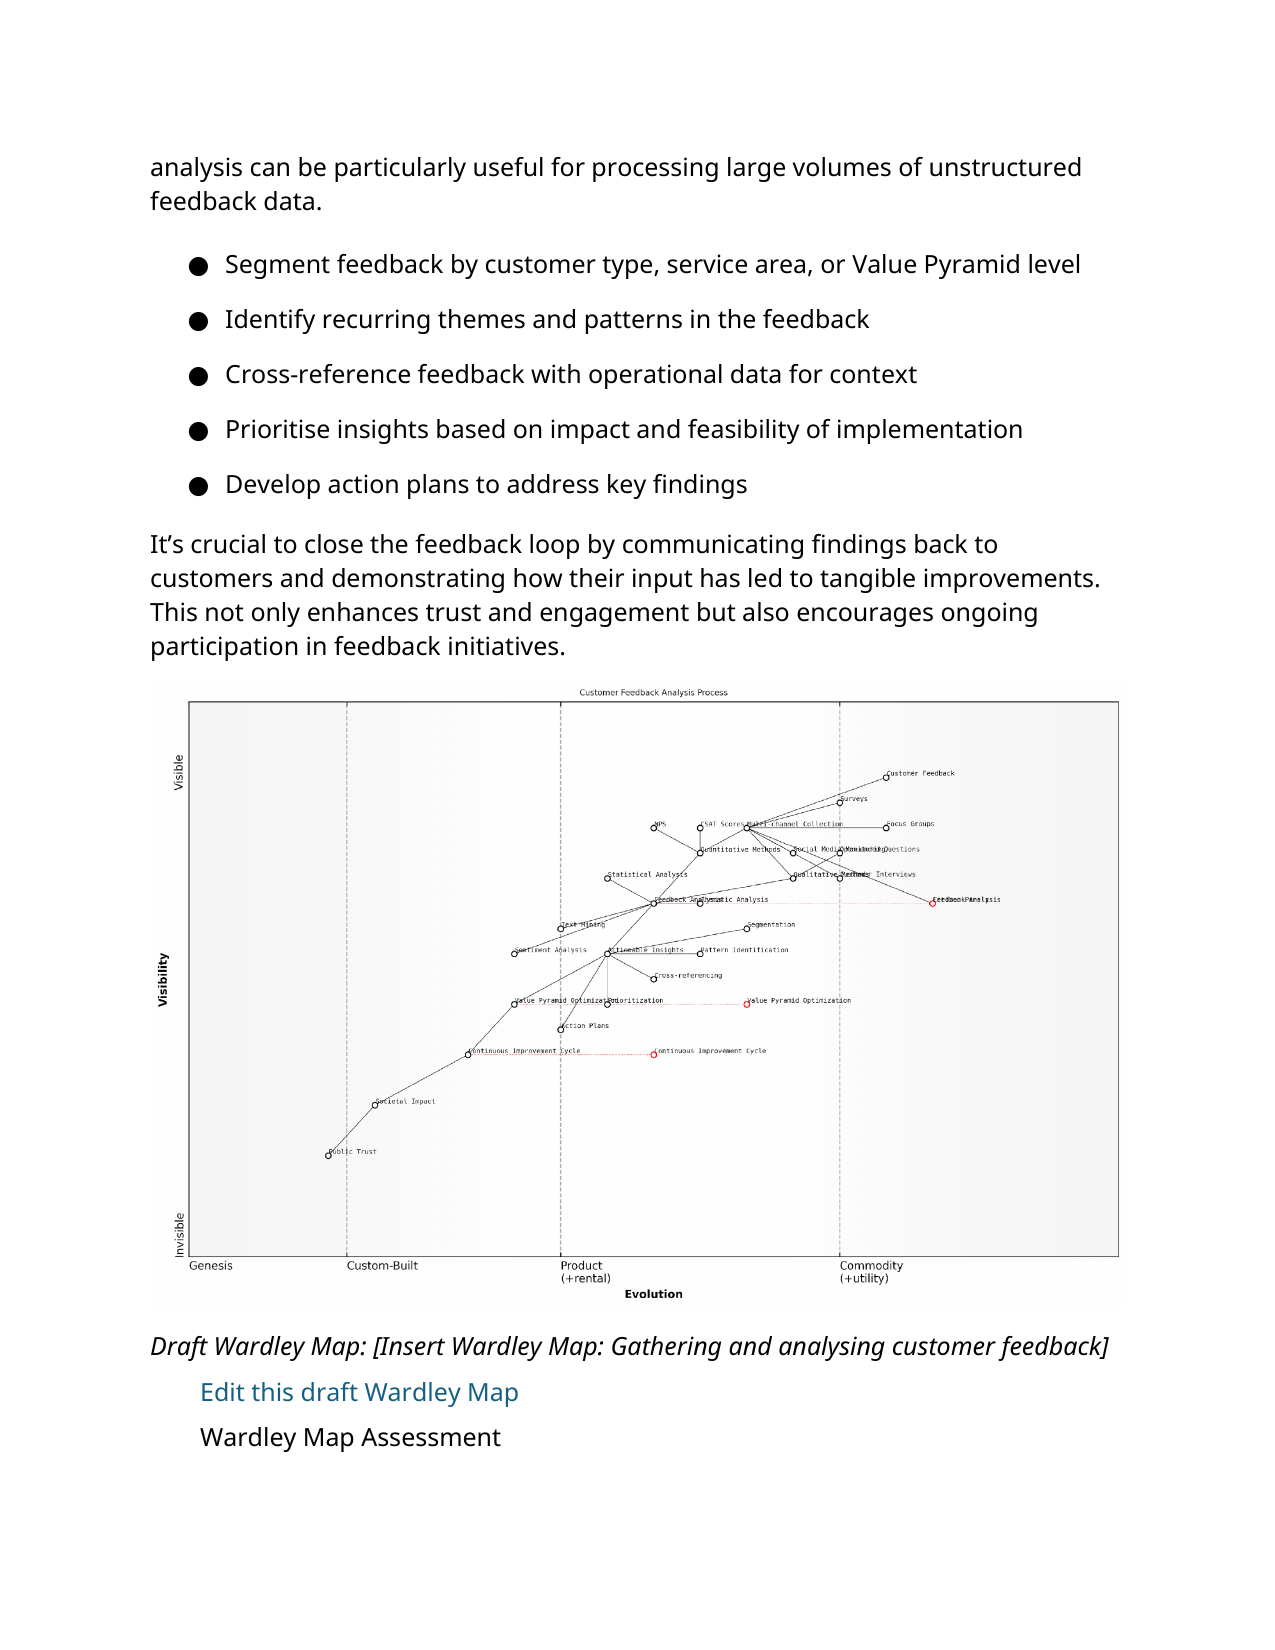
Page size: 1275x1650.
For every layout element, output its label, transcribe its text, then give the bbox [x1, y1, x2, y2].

text It’s crucial to close the feedback loop by communicating findings back to customers and demonstrating how their input has led to tangible improvements. This not only enhances trust and engagement but also encourages ongoing participation in feedback initiatives. [150, 527, 1125, 663]
list Cross-reference feedback with operational data for context [187, 347, 1125, 398]
list Prioritise insights based on impact and feasibility of implementation [187, 402, 1125, 453]
list Develop action plans to address key findings [187, 457, 1125, 508]
text Wardley Map Assessment [200, 1419, 1075, 1453]
list Identify recurring themes and patterns in the feedback [187, 292, 1125, 343]
text Draft Wardley Map: [Insert Wardley Map: Gathering and analysing customer feedback] [150, 1328, 1125, 1362]
picture [150, 681, 1125, 1308]
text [150, 150, 1125, 218]
list Segment feedback by customer type, service area, or Value Pyramid level [187, 237, 1125, 288]
text Edit this draft Wardley Map [200, 1375, 1075, 1409]
